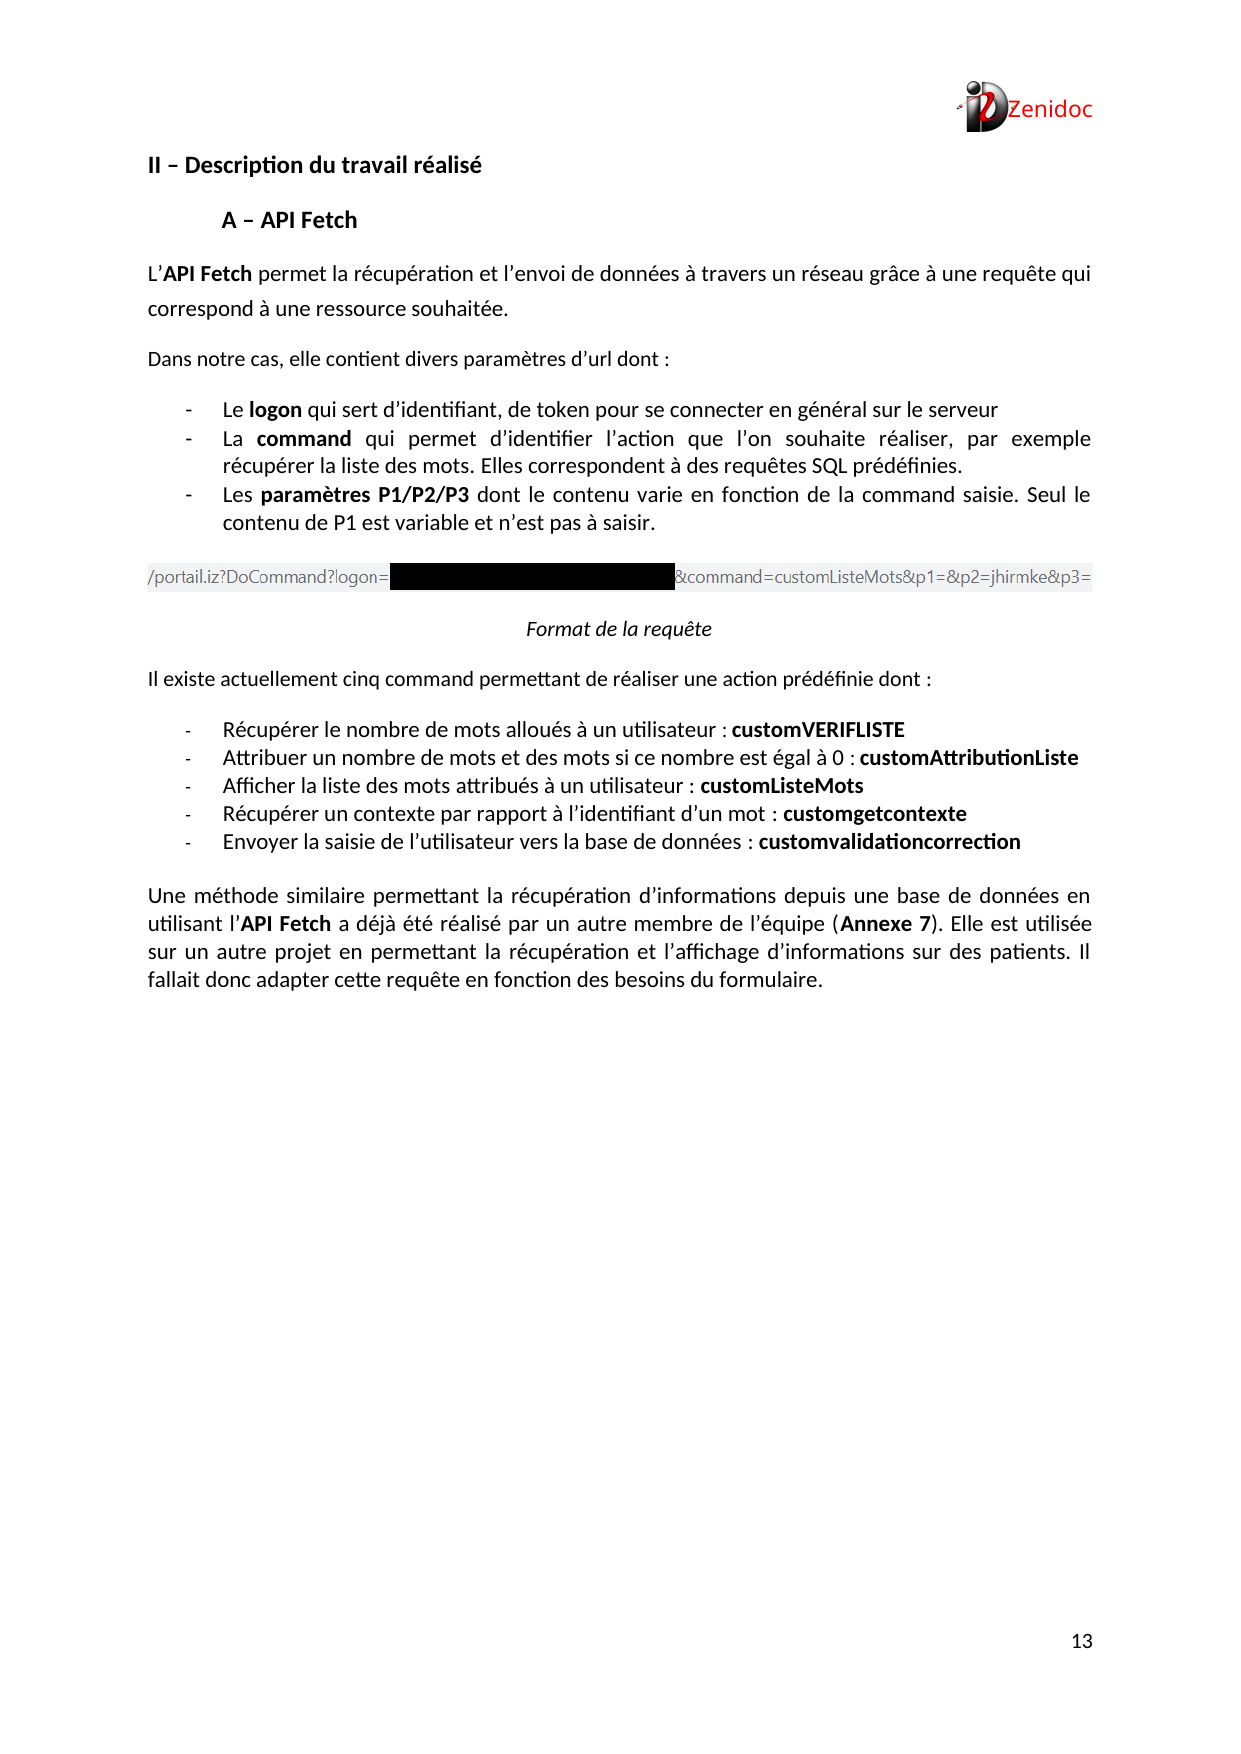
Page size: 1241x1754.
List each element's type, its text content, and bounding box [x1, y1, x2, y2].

list Le logon qui sert d’identifiant, de token pour se connecter en général sur le serveur [185, 396, 1093, 424]
picture [956, 81, 1018, 132]
list La command qui permet d’identifier l’action que l’on souhaite réaliser, par exemple récupérer la liste des mots. Elles correspondent à des requêtes SQL prédéfinies. [185, 424, 1093, 480]
text Il existe actuellement cinq command permettant de réaliser une action prédéfinie dont : [148, 665, 1093, 692]
picture [147, 563, 1093, 592]
text II – Description du travail réalisé [148, 149, 1093, 180]
text L’API Fetch permet la récupération et l’envoi de données à travers un réseau grâce à une requête qui correspond à une ressource souhaitée. [148, 259, 1093, 322]
picture [1011, 104, 1018, 115]
list Récupérer le nombre de mots alloués à un utilisateur : customVERIFLISTE [185, 715, 1093, 743]
text A – API Fetch [148, 204, 1093, 235]
text Format de la requête [148, 615, 1093, 642]
text Dans notre cas, elle contient divers paramètres d’url dont : [148, 346, 1093, 372]
text Une méthode similaire permettant la récupération d’informations depuis une base de données en utilisant l’API Fetch a déjà été réalisé par un autre membre de l’équipe (Annexe 7). Elle est utilisée sur un autre projet en permettant la récupération et l’affichage d’informations sur des patients. Il fallait donc adapter cette requête en fonction des besoins du formulaire. [148, 881, 1093, 993]
list Envoyer la saisie de l’utilisateur vers la base de données : customvalidationcorrection [185, 827, 1093, 855]
list Récupérer un contexte par rapport à l’identifiant d’un mot : customgetcontexte [185, 799, 1093, 827]
list Afficher la liste des mots attribués à un utilisateur : customListeMots [185, 771, 1093, 799]
list Attribuer un nombre de mots et des mots si ce nombre est égal à 0 : customAttributionListe [185, 743, 1093, 771]
list Les paramètres P1/P2/P3 dont le contenu varie en fonction de la command saisie. Seul le contenu de P1 est variable et n’est pas à saisir. [185, 480, 1093, 536]
